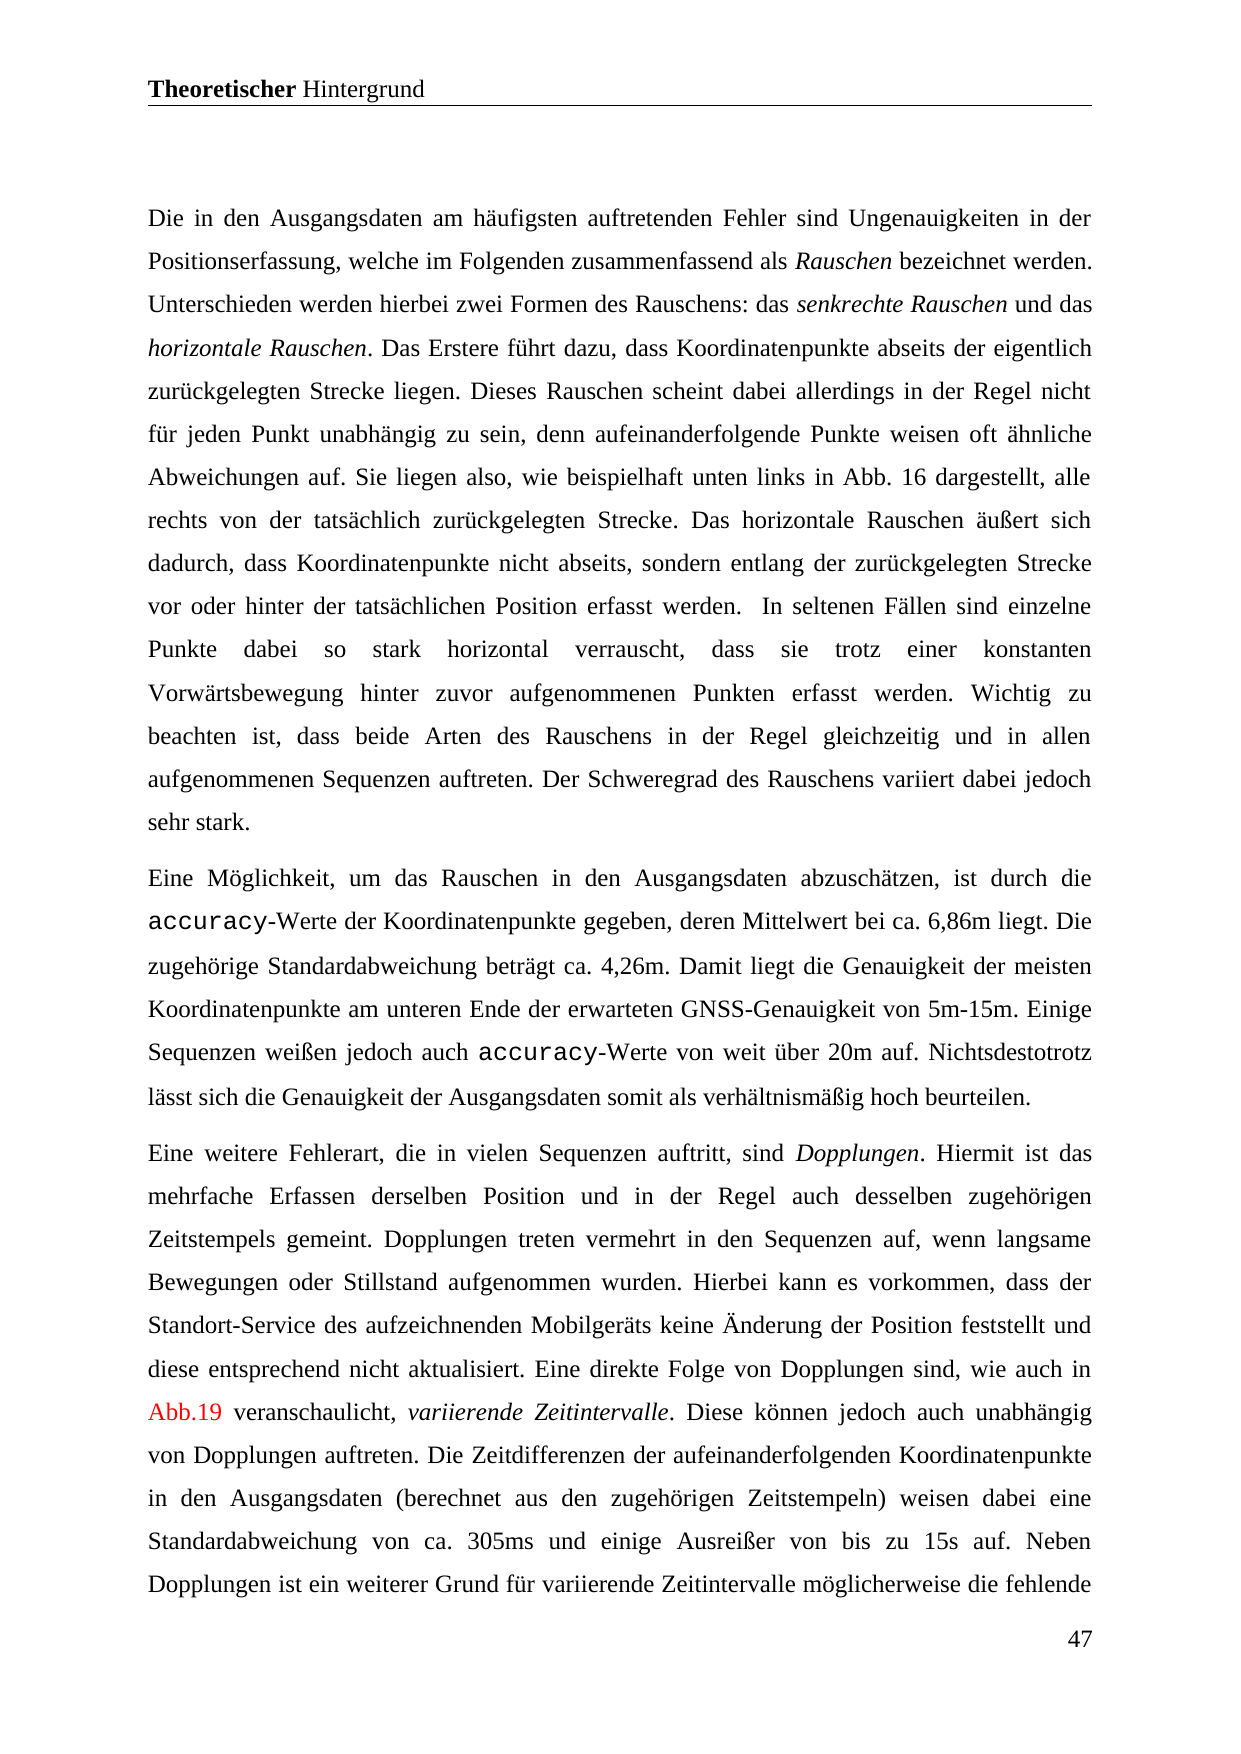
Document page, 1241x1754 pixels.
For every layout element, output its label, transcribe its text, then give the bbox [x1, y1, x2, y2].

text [148, 1138, 1092, 1598]
text Eine Möglichkeit, um das Rauschen in den Ausgangsdaten abzuschätzen, ist durch die accuracy-Werte der Koordinatenpunkte gegeben, deren Mittelwert bei ca. 6,86m liegt. Die zugehörige Standardabweichung beträgt ca. 4,26m. Damit liegt die Genauigkeit der meisten Koordinatenpunkte am unteren Ende der erwarteten GNSS-Genauigkeit von 5m-15m. Einige Sequenzen weißen jedoch auch accuracy-Werte von weit über 20m auf. Nichtsdestotrotz lässt sich die Genauigkeit der Ausgangsdaten somit als verhältnismäßig hoch beurteilen. [148, 863, 1092, 1111]
text Die in den Ausgangsdaten am häufigsten auftretenden Fehler sind Ungenauigkeiten in der Positionserfassung, welche im Folgenden zusammenfassend als Rauschen bezeichnet werden. Unterschieden werden hierbei zwei Formen des Rauschens: das senkrechte Rauschen und das horizontale Rauschen. Das Erstere führt dazu, dass Koordinatenpunkte abseits der eigentlich zurückgelegten Strecke liegen. Dieses Rauschen scheint dabei allerdings in der Regel nicht für jeden Punkt unabhängig zu sein, denn aufeinanderfolgende Punkte weisen oft ähnliche Abweichungen auf. Sie liegen also, wie beispielhaft unten links in Abb. 16 dargestellt, alle rechts von der tatsächlich zurückgelegten Strecke. Das horizontale Rauschen äußert sich dadurch, dass Koordinatenpunkte nicht abseits, sondern entlang der zurückgelegten Strecke vor oder hinter der tatsächlichen Position erfasst werden. In seltenen Fällen sind einzelne Punkte dabei so stark horizontal verrauscht, dass sie trotz einer konstanten Vorwärtsbewegung hinter zuvor aufgenommenen Punkten erfasst werden. Wichtig zu beachten ist, dass beide Arten des Rauschens in der Regel gleichzeitig und in allen aufgenommenen Sequenzen auftreten. Der Schweregrad des Rauschens variiert dabei jedoch sehr stark. [148, 203, 1092, 836]
